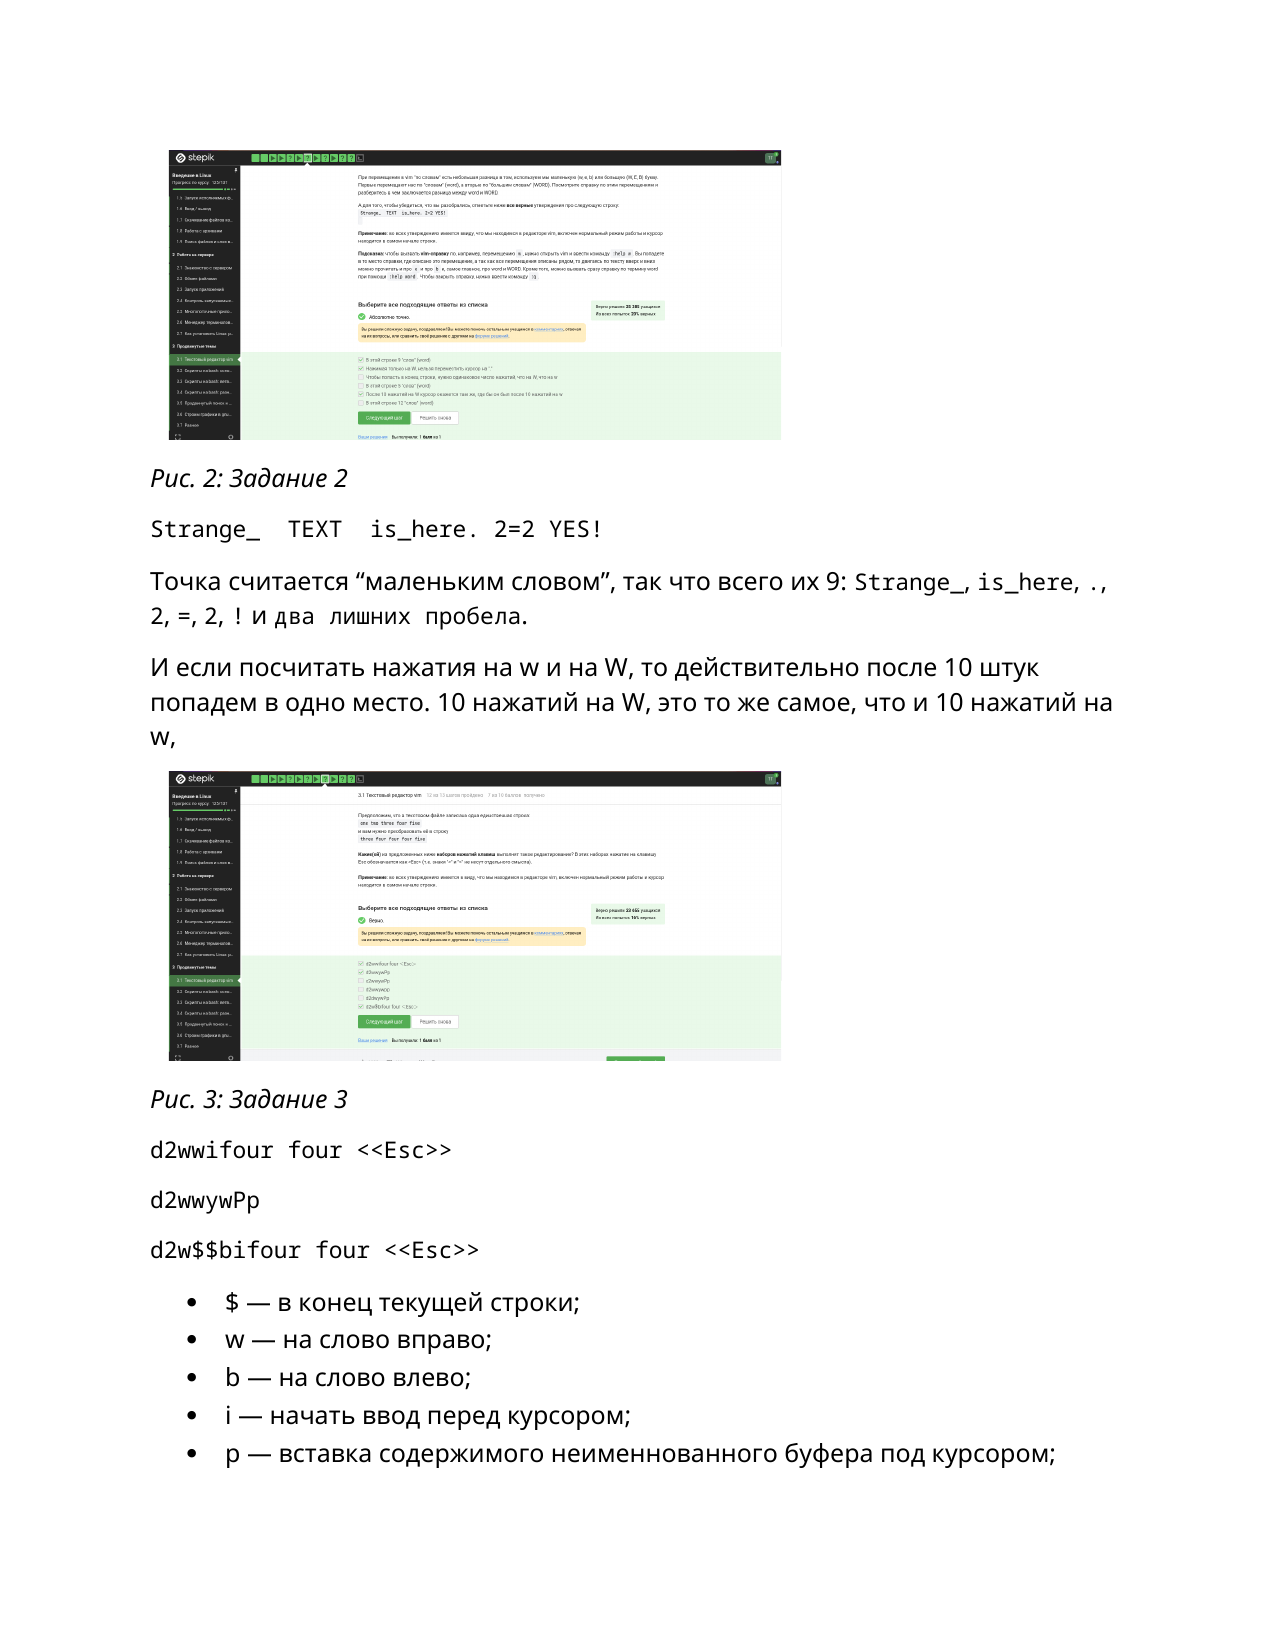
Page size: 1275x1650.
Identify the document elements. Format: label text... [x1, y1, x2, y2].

list i — начать ввод перед курсором; [187, 1398, 1125, 1432]
text d2wwifour four <<Esc>> [150, 1134, 1125, 1166]
text Точка считается “маленьким словом”, так что всего их 9: Strange_, is_here, ., 2, =, 2, ! и два лишних пробела. [150, 563, 1125, 631]
text Рис. 2: Задание 2 [150, 460, 1125, 494]
list w — на слово вправо; [187, 1322, 1125, 1356]
list p — вставка содержимого неименнованного буфера под курсором; [187, 1436, 1125, 1469]
text d2wwywPp [150, 1184, 1125, 1216]
picture [168, 150, 782, 440]
text d2w$$bifour four <<Esc>> [150, 1234, 1125, 1266]
text Рис. 3: Задание 3 [150, 1081, 1125, 1116]
text Strange_ TEXT is_here. 2=2 YES! [150, 513, 1125, 544]
list b — на слово влево; [187, 1360, 1125, 1394]
list $ — в конец текущей строки; [187, 1284, 1125, 1318]
picture [168, 771, 782, 1061]
text И если посчитать нажатия на w и на W, то действительно после 10 штук попадем в одно место. 10 нажатий на W, это то же самое, что и 10 нажатий на w, [150, 650, 1125, 752]
